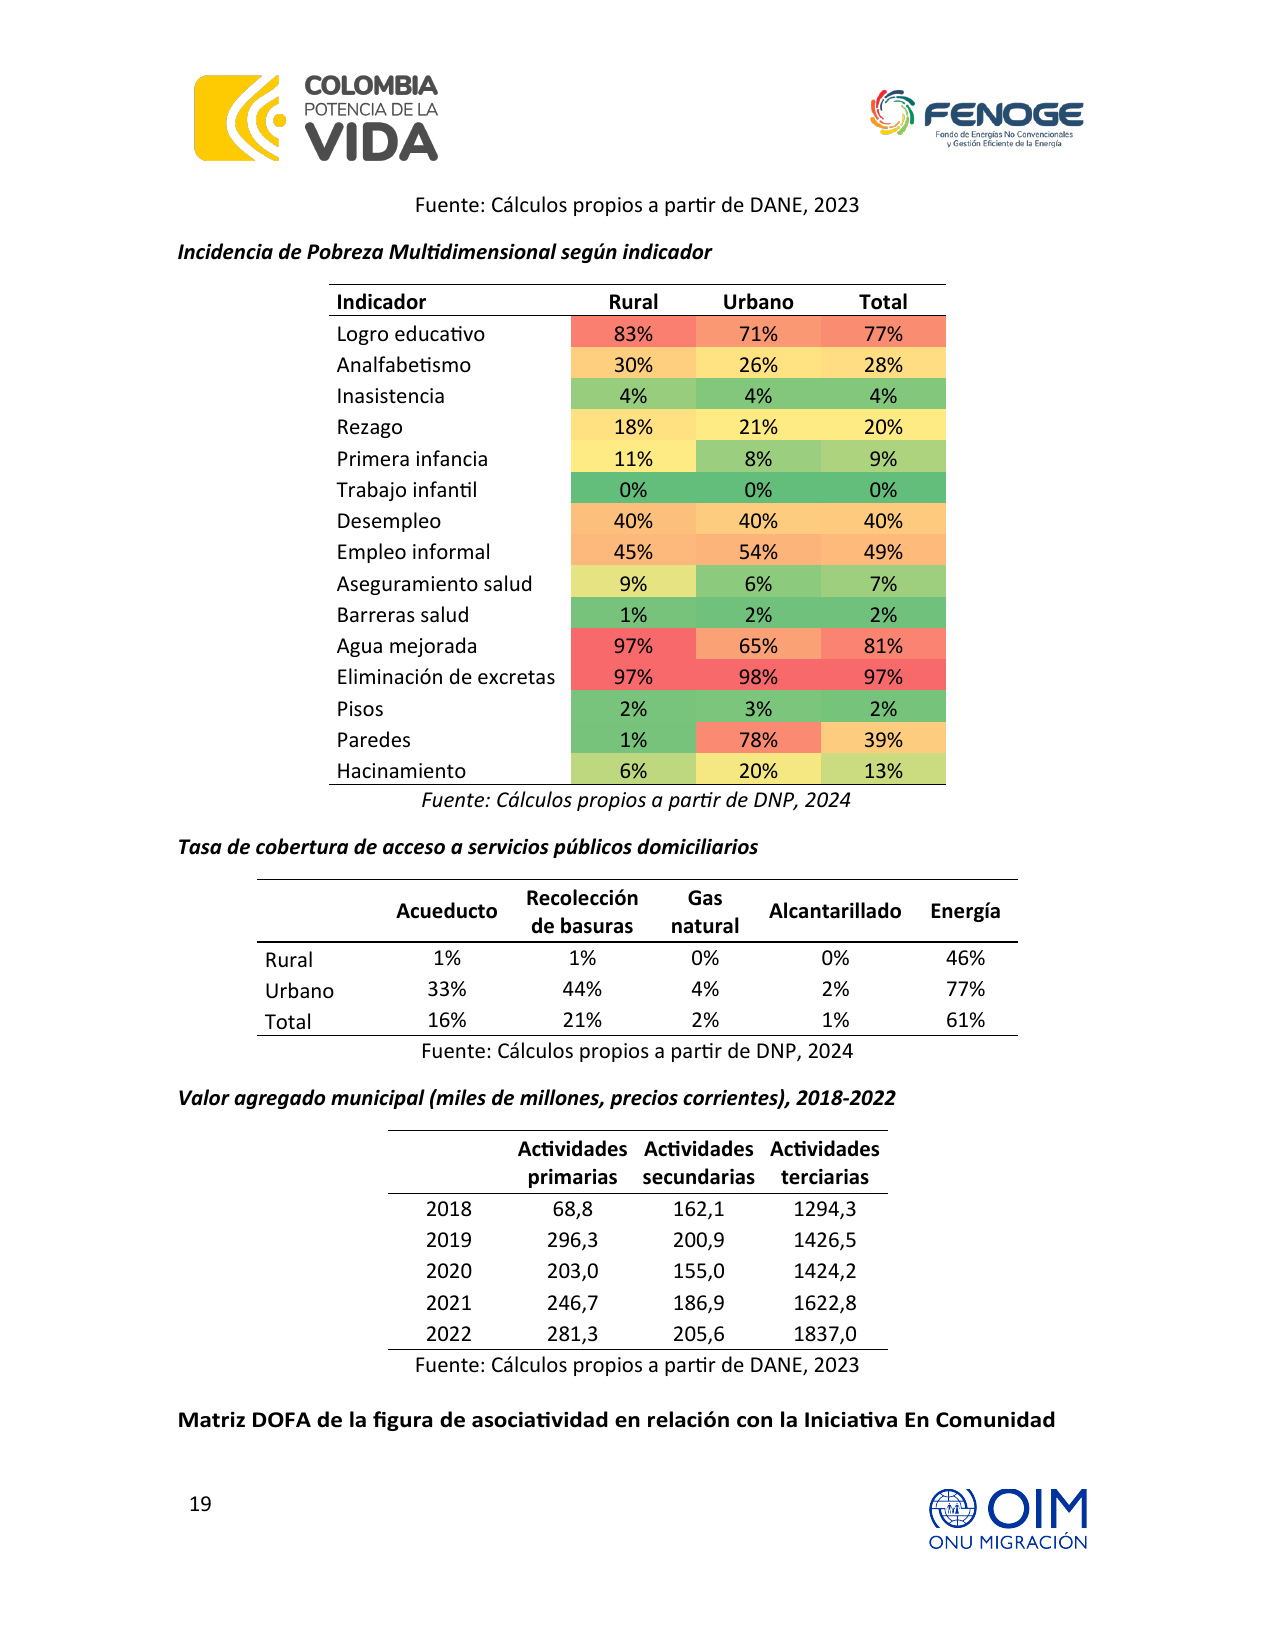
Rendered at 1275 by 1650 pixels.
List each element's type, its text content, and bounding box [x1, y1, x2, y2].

text Fuente: Cálculos propios a partir de DNP, 2024 [177, 785, 1098, 813]
table_cell 2% [821, 690, 946, 722]
table_cell 1% [571, 597, 696, 628]
table_header Actividades secundarias [635, 1131, 762, 1192]
table_cell 205,6 [635, 1318, 762, 1349]
table_cell 44% [511, 973, 653, 1004]
table_header Acueducto [382, 880, 511, 941]
table_cell 1% [382, 943, 511, 973]
table_cell Aseguramiento salud [329, 565, 571, 597]
table_cell 2019 [388, 1224, 510, 1255]
table_cell Desempleo [329, 503, 571, 534]
table_cell 97% [821, 659, 946, 690]
table_cell 13% [821, 753, 946, 784]
table_cell Rezago [329, 409, 571, 440]
text Incidencia de Pobreza Multidimensional según indicador [177, 237, 1098, 265]
table_cell 21% [511, 1004, 653, 1035]
table_cell 71% [696, 316, 821, 347]
table_cell 45% [571, 534, 696, 565]
table_cell 1% [511, 943, 653, 973]
table_cell 39% [821, 722, 946, 753]
table_cell 2021 [388, 1286, 510, 1317]
table_cell 2% [757, 973, 913, 1004]
table_cell Total [257, 1004, 382, 1035]
table_cell 20% [821, 409, 946, 440]
text Fuente: Cálculos propios a partir de DANE, 2023 [177, 190, 1098, 218]
table_cell 81% [821, 628, 946, 659]
table_header Energía [914, 880, 1018, 941]
table_cell Logro educativo [329, 316, 571, 347]
table_cell 1294,3 [763, 1194, 887, 1224]
picture [188, 73, 444, 163]
table_cell 1426,5 [763, 1224, 887, 1255]
table_cell 46% [914, 943, 1018, 973]
table_cell 30% [571, 347, 696, 378]
table_cell 2018 [388, 1194, 510, 1224]
table_cell 61% [914, 1004, 1018, 1035]
table_cell 9% [571, 565, 696, 597]
table_cell 33% [382, 973, 511, 1004]
table_cell Barreras salud [329, 597, 571, 628]
table_cell Paredes [329, 722, 571, 753]
table_header Urbano [696, 285, 821, 315]
table_cell 83% [571, 316, 696, 347]
table_cell Inasistencia [329, 378, 571, 409]
table_cell 281,3 [510, 1318, 635, 1349]
table_cell 20% [696, 753, 821, 784]
table_cell 1622,8 [763, 1286, 887, 1317]
table_cell 2% [653, 1004, 757, 1035]
table_cell 4% [821, 378, 946, 409]
table_cell 16% [382, 1004, 511, 1035]
table_cell 4% [571, 378, 696, 409]
table_cell 78% [696, 722, 821, 753]
table_header Actividades primarias [510, 1131, 635, 1192]
table_cell 6% [696, 565, 821, 597]
table_cell 40% [571, 503, 696, 534]
table_cell Pisos [329, 690, 571, 722]
table_header Indicador [329, 285, 571, 315]
table_cell Hacinamiento [329, 753, 571, 784]
table_cell 296,3 [510, 1224, 635, 1255]
picture [929, 1489, 1087, 1549]
table_cell 65% [696, 628, 821, 659]
table_cell 68,8 [510, 1194, 635, 1224]
table_cell 2% [821, 597, 946, 628]
table_cell 21% [696, 409, 821, 440]
table_cell 40% [821, 503, 946, 534]
table_header Recolección de basuras [511, 880, 653, 941]
table_cell 1% [571, 722, 696, 753]
table_header Gas natural [653, 880, 757, 941]
table_cell 11% [571, 440, 696, 472]
table_cell 18% [571, 409, 696, 440]
table_cell 6% [571, 753, 696, 784]
table_cell Analfabetismo [329, 347, 571, 378]
table_cell 155,0 [635, 1255, 762, 1286]
table_cell 200,9 [635, 1224, 762, 1255]
table_cell 4% [653, 973, 757, 1004]
table_cell 97% [571, 659, 696, 690]
table_cell Urbano [257, 973, 382, 1004]
text Matriz DOFA de la figura de asociatividad en relación con la Iniciativa En Comunidad [177, 1405, 1098, 1433]
table_cell Trabajo infantil [329, 472, 571, 503]
table_cell 97% [571, 628, 696, 659]
table_cell Empleo informal [329, 534, 571, 565]
table_cell 98% [696, 659, 821, 690]
text Valor agregado municipal (miles de millones, precios corrientes), 2018-2022 [177, 1083, 1098, 1111]
table_header [257, 880, 382, 941]
table_cell 0% [653, 943, 757, 973]
table_cell 2% [696, 597, 821, 628]
table_cell 40% [696, 503, 821, 534]
table_cell 0% [696, 472, 821, 503]
table_cell 1% [757, 1004, 913, 1035]
table_cell Eliminación de excretas [329, 659, 571, 690]
table_cell 7% [821, 565, 946, 597]
table_cell 186,9 [635, 1286, 762, 1317]
table_header Actividades terciarias [763, 1131, 887, 1192]
table_cell 8% [696, 440, 821, 472]
table_cell 49% [821, 534, 946, 565]
text Fuente: Cálculos propios a partir de DNP, 2024 [177, 1036, 1098, 1064]
text Fuente: Cálculos propios a partir de DANE, 2023 [177, 1350, 1098, 1378]
table_cell 0% [821, 472, 946, 503]
table_cell 28% [821, 347, 946, 378]
table_cell 2022 [388, 1318, 510, 1349]
table_cell 9% [821, 440, 946, 472]
table_header [388, 1131, 510, 1192]
table_cell 3% [696, 690, 821, 722]
table_cell 2% [571, 690, 696, 722]
table_cell 26% [696, 347, 821, 378]
table_cell 0% [757, 943, 913, 973]
table_cell 246,7 [510, 1286, 635, 1317]
table_header Alcantarillado [757, 880, 913, 941]
table_cell 4% [696, 378, 821, 409]
table_header Rural [571, 285, 696, 315]
table_cell 1424,2 [763, 1255, 887, 1286]
table_header Total [821, 285, 946, 315]
table_cell Rural [257, 943, 382, 973]
table_cell 54% [696, 534, 821, 565]
table_cell 1837,0 [763, 1318, 887, 1349]
table_cell 2020 [388, 1255, 510, 1286]
table_cell Agua mejorada [329, 628, 571, 659]
table_cell 77% [821, 316, 946, 347]
table_cell 162,1 [635, 1194, 762, 1224]
table_cell 0% [571, 472, 696, 503]
text Tasa de cobertura de acceso a servicios públicos domiciliarios [177, 832, 1098, 860]
table_cell Primera infancia [329, 440, 571, 472]
picture [869, 88, 1086, 148]
table_cell 203,0 [510, 1255, 635, 1286]
table_cell 77% [914, 973, 1018, 1004]
